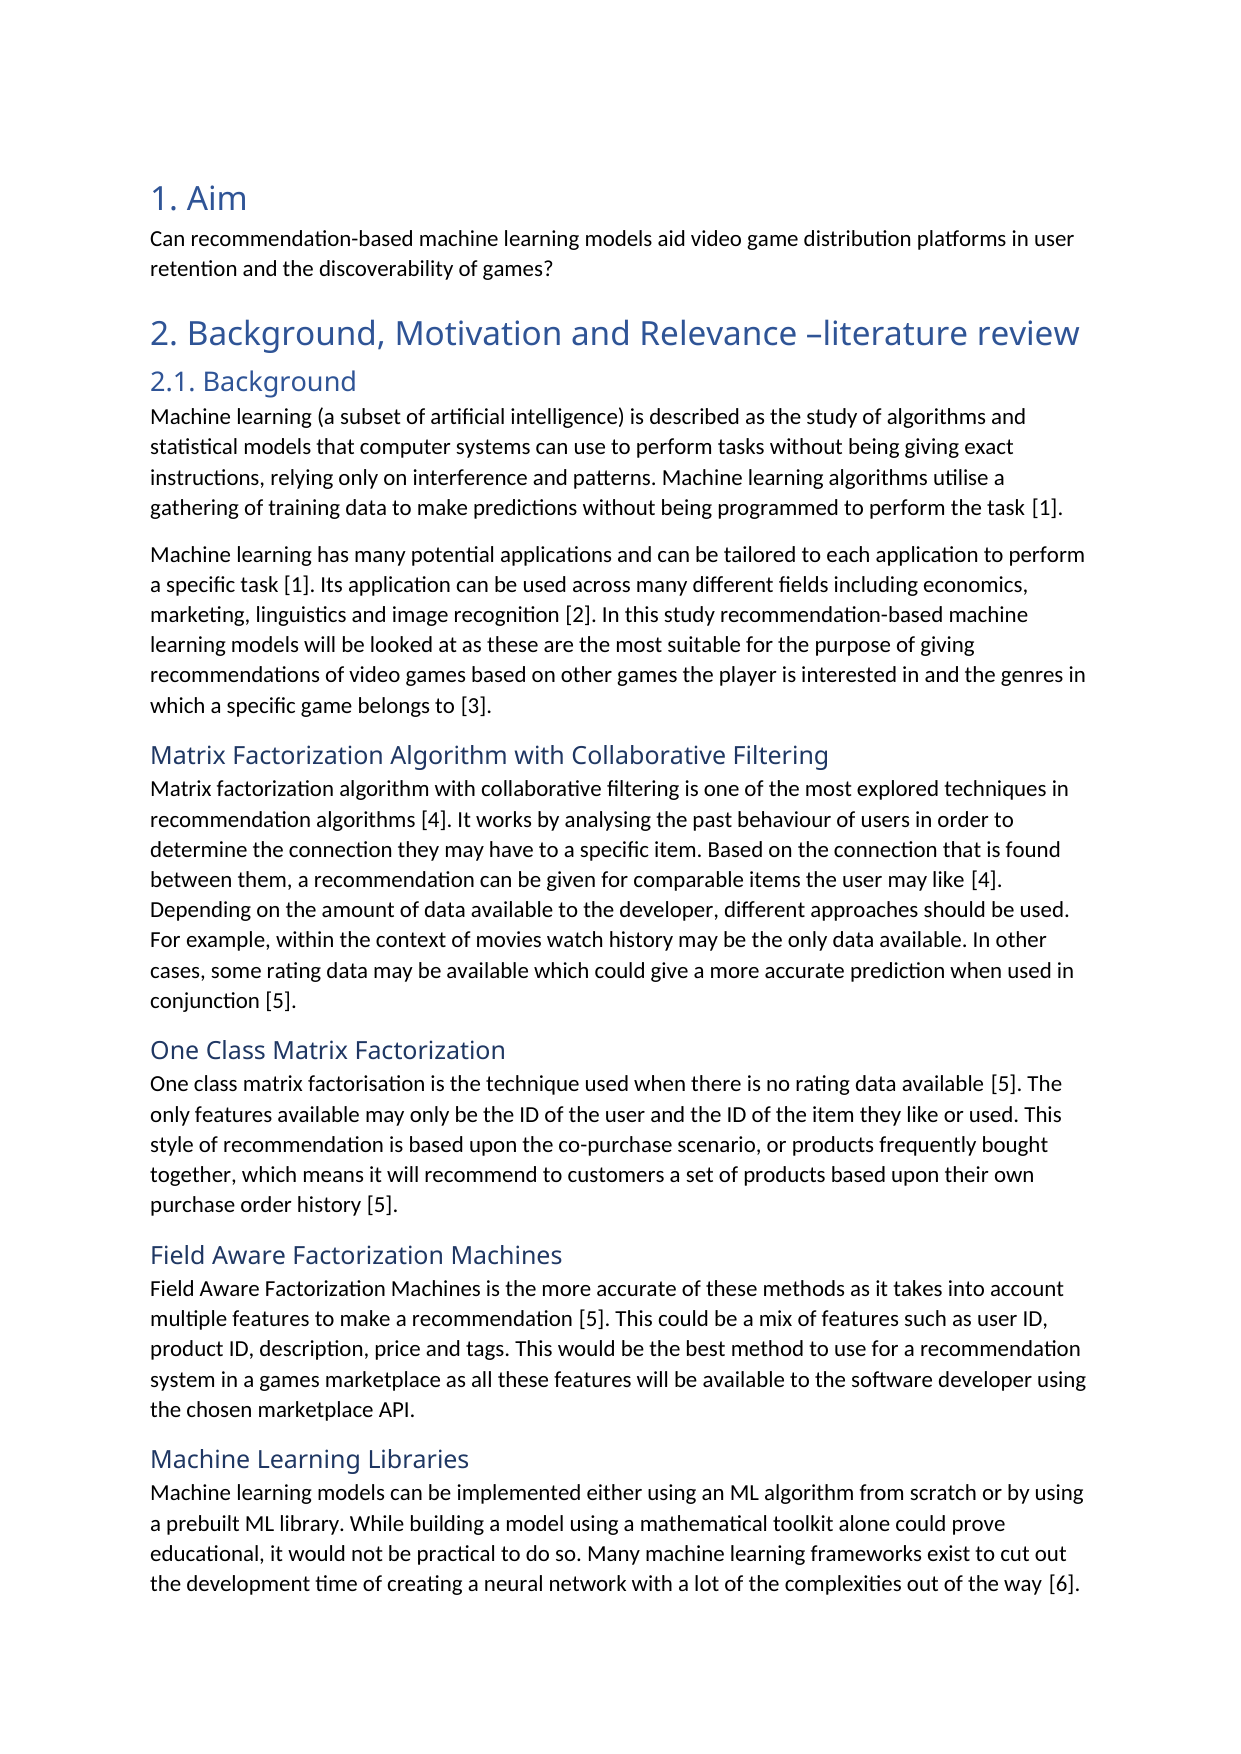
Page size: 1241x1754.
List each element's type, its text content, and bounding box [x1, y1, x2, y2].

text Machine learning has many potential applications and can be tailored to each application to perform a specific task. Its application can be used across many different fields including economics, marketing, linguistics and image recognition. In this study recommendation-based machine learning models will be looked at as these are the most suitable for the purpose of giving recommendations of video games based on other games the player is interested in and the genres in which a specific game belongs to. [150, 540, 1090, 719]
subtitle 2. Background, Motivation and Relevance –literature review [150, 309, 1090, 355]
subtitle One Class Matrix Factorization [150, 1033, 1090, 1067]
subtitle Machine Learning Libraries [150, 1442, 1090, 1476]
text Field Aware Factorization Machines is the more accurate of these methods as it takes into account multiple features to make a recommendation . This could be a mix of features such as user ID, product ID, description, price and tags. This would be the best method to use for a recommendation system in a games marketplace as all these features will be available to the software developer using the chosen marketplace API. [150, 1274, 1090, 1423]
subtitle Matrix Factorization Algorithm with Collaborative Filtering [150, 738, 1090, 772]
text Machine learning (a subset of artificial intelligence) is described as the study of algorithms and statistical models that computer systems can use to perform tasks without being giving exact instructions, relying only on interference and patterns. Machine learning algorithms utilise a gathering of training data to make predictions without being programmed to perform the task . [150, 402, 1090, 521]
text Matrix factorization algorithm with collaborative filtering is one of the most explored techniques in recommendation algorithms. It works by analysing the past behaviour of users in order to determine the connection they may have to a specific item. Based on the connection that is found between them, a recommendation can be given for comparable items the user may like. Depending on the amount of data available to the developer, different approaches should be used. For example, within the context of movies watch history may be the only data available. In other cases, some rating data may be available which could give a more accurate prediction when used in conjunction. [150, 774, 1090, 1014]
text One class matrix factorisation is the technique used when there is no rating data available . The only features available may only be the ID of the user and the ID of the item they like or used. This style of recommendation is based upon the co-purchase scenario, or products frequently bought together, which means it will recommend to customers a set of products based upon their own purchase order history . [150, 1069, 1090, 1218]
subtitle 2.1. Background [150, 362, 1090, 399]
text Machine learning models can be implemented either using an ML algorithm from scratch or by using a prebuilt ML library. While building a model using a mathematical toolkit alone could prove educational, it would not be practical to do so. Many machine learning frameworks exist to cut out the development time of creating a neural network with a lot of the complexities out of the way . [150, 1478, 1090, 1597]
subtitle 1. Aim [150, 175, 1090, 220]
text Can recommendation-based machine learning models aid video game distribution platforms in user retention and the discoverability of games? [150, 224, 1090, 282]
subtitle Field Aware Factorization Machines [150, 1237, 1090, 1271]
